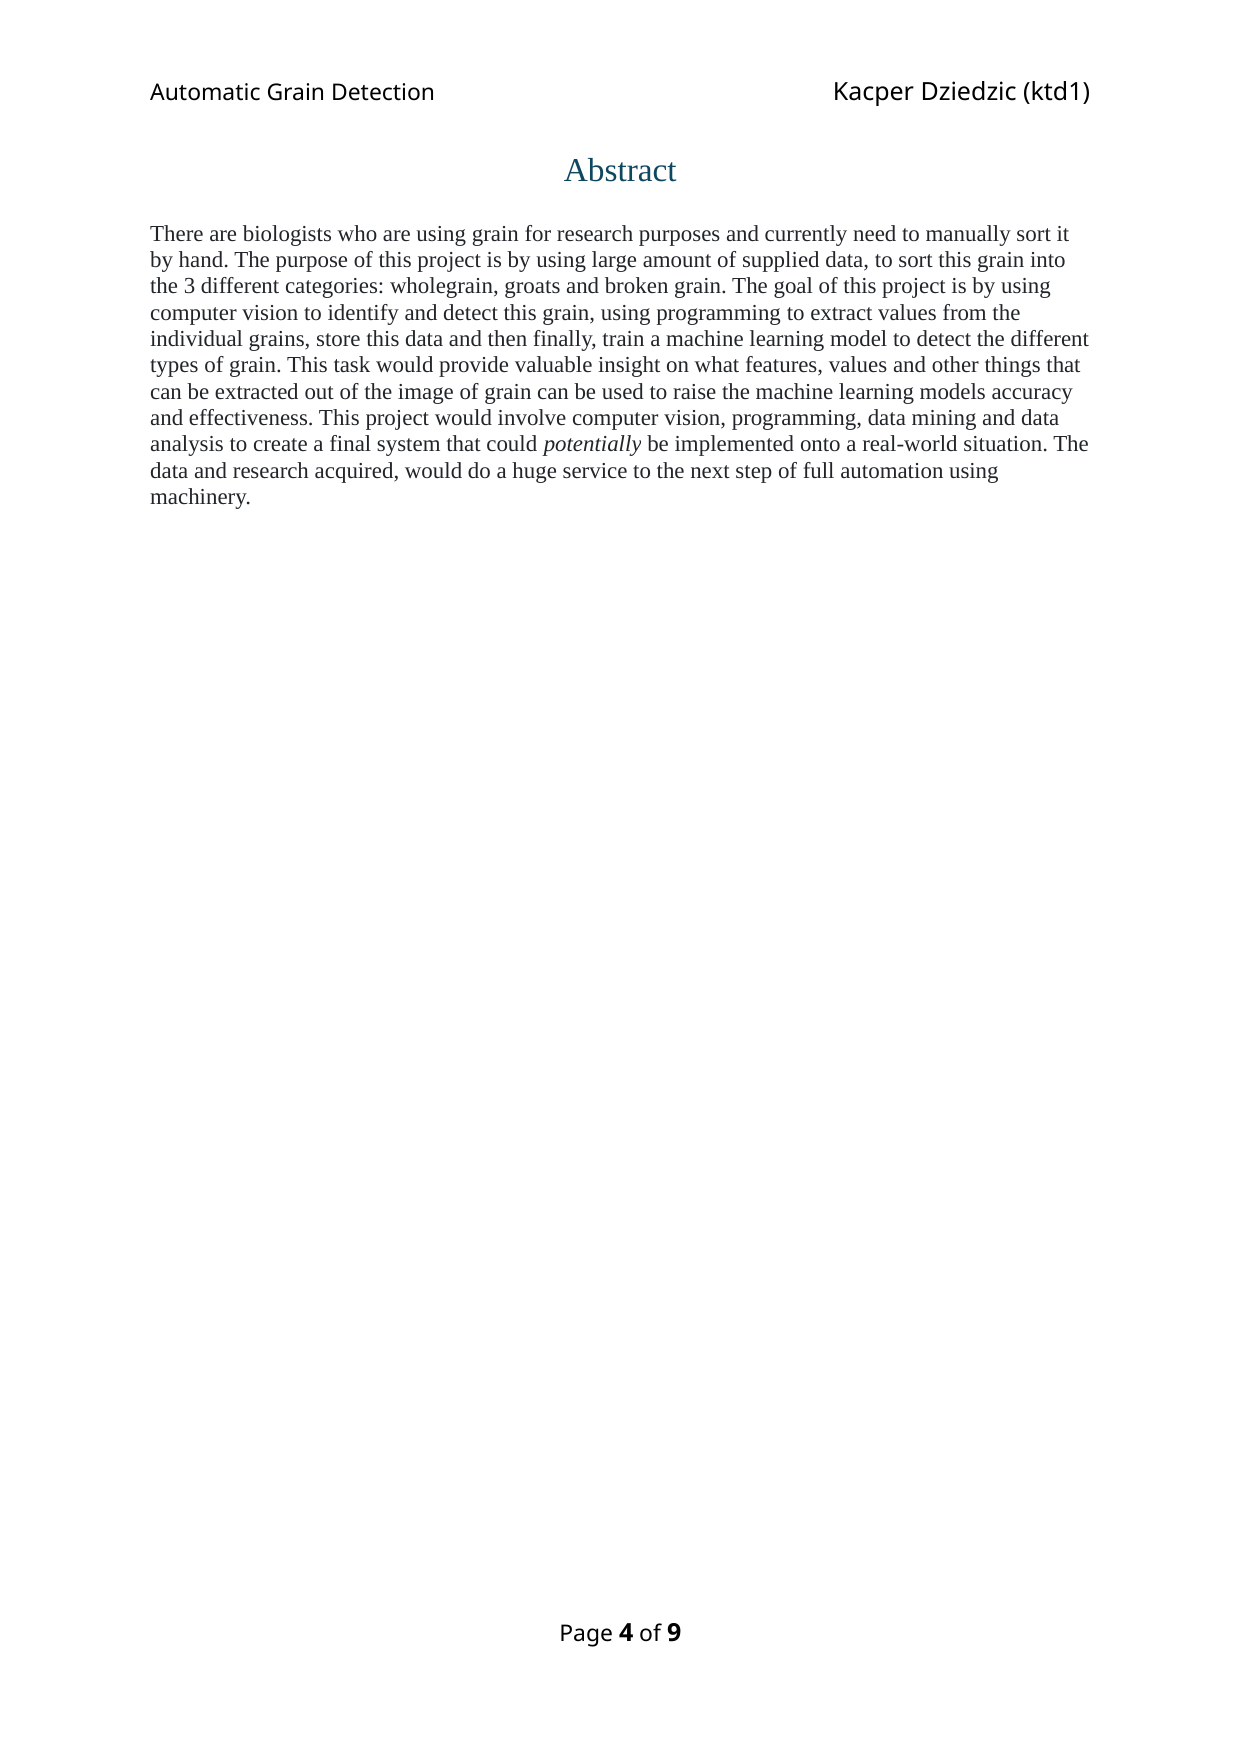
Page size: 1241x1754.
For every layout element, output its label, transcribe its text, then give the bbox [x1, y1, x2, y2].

text Abstract [150, 150, 1090, 188]
text There are biologists who are using grain for research purposes and currently need to manually sort it by hand. The purpose of this project is by using large amount of supplied data, to sort this grain into the 3 different categories: wholegrain, groats and broken grain. The goal of this project is by using computer vision to identify and detect this grain, using programming to extract values from the individual grains, store this data and then finally, train a machine learning model to detect the different types of grain. This task would provide valuable insight on what features, values and other things that can be extracted out of the image of grain can be used to raise the machine learning models accuracy and effectiveness. This project would involve computer vision, programming, data mining and data analysis to create a final system that could potentially be implemented onto a real-world situation. The data and research acquired, would do a huge service to the next step of full automation using machinery. [251, 351, 1090, 509]
text There are biologists who are using grain for research purposes and currently need to manually sort it by hand. The purpose of this project is by using large amount of supplied data, to sort this grain into the 3 different categories: wholegrain, groats and broken grain. The goal of this project is by using computer vision to identify and detect this grain, using programming to extract values from the individual grains, store this data and then finally, train a machine learning model to detect the different types of grain. This task would provide valuable insight on what features, values and other things that can be extracted out of the image of grain can be used to raise the machine learning models accuracy and effectiveness. This project would involve computer vision, programming, data mining and data analysis to create a final system that could potentially be implemented onto a real-world situation. The data and research acquired, would do a huge service to the next step of full automation using machinery. [150, 188, 1090, 325]
